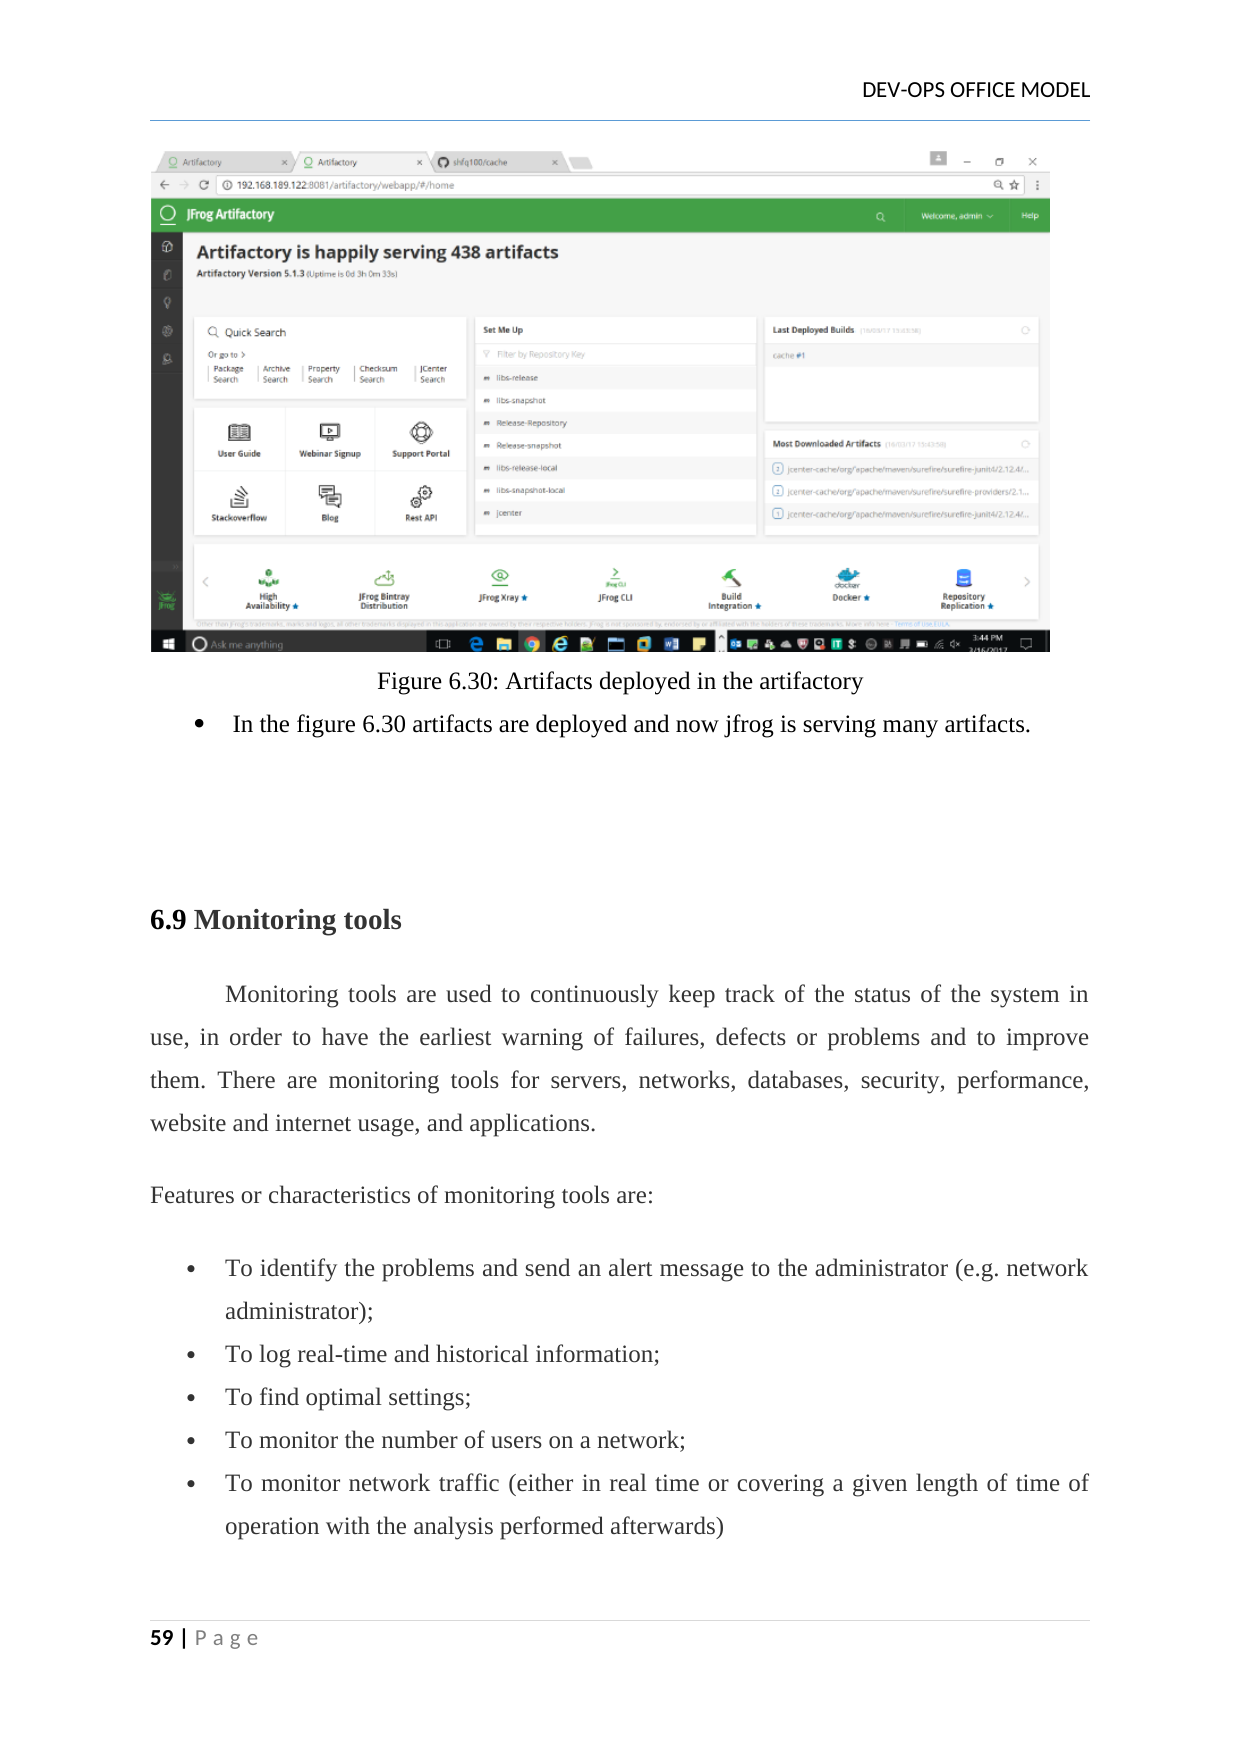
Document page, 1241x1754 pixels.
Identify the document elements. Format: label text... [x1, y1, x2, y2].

list In the figure 6.30 artifacts are deployed and now jfrog is serving many artifacts. [195, 709, 1090, 738]
list To monitor network traffic (either in real time or covering a given length of time of operation with the analysis performed afterwards) [187, 1468, 1090, 1540]
text Features or characteristics of monitoring tools are: [150, 1180, 1090, 1209]
picture [150, 150, 1050, 652]
list To identify the problems and send an alert message to the administrator (e.g. network administrator); [187, 1253, 1090, 1324]
text Figure 6.30: Artifacts deployed in the artifactory [150, 666, 1090, 695]
list To find optimal settings; [187, 1382, 1090, 1411]
text 6.9 Monitoring tools [150, 902, 1090, 936]
list To monitor the number of users on a network; [187, 1425, 1090, 1454]
list To log real-time and historical information; [187, 1339, 1090, 1368]
text Monitoring tools are used to continuously keep track of the status of the system in use, in order to have the earliest warning of failures, defects or problems and to improve them. There are monitoring tools for servers, networks, databases, security, performance, website and internet usage, and applications. [150, 979, 1090, 1137]
